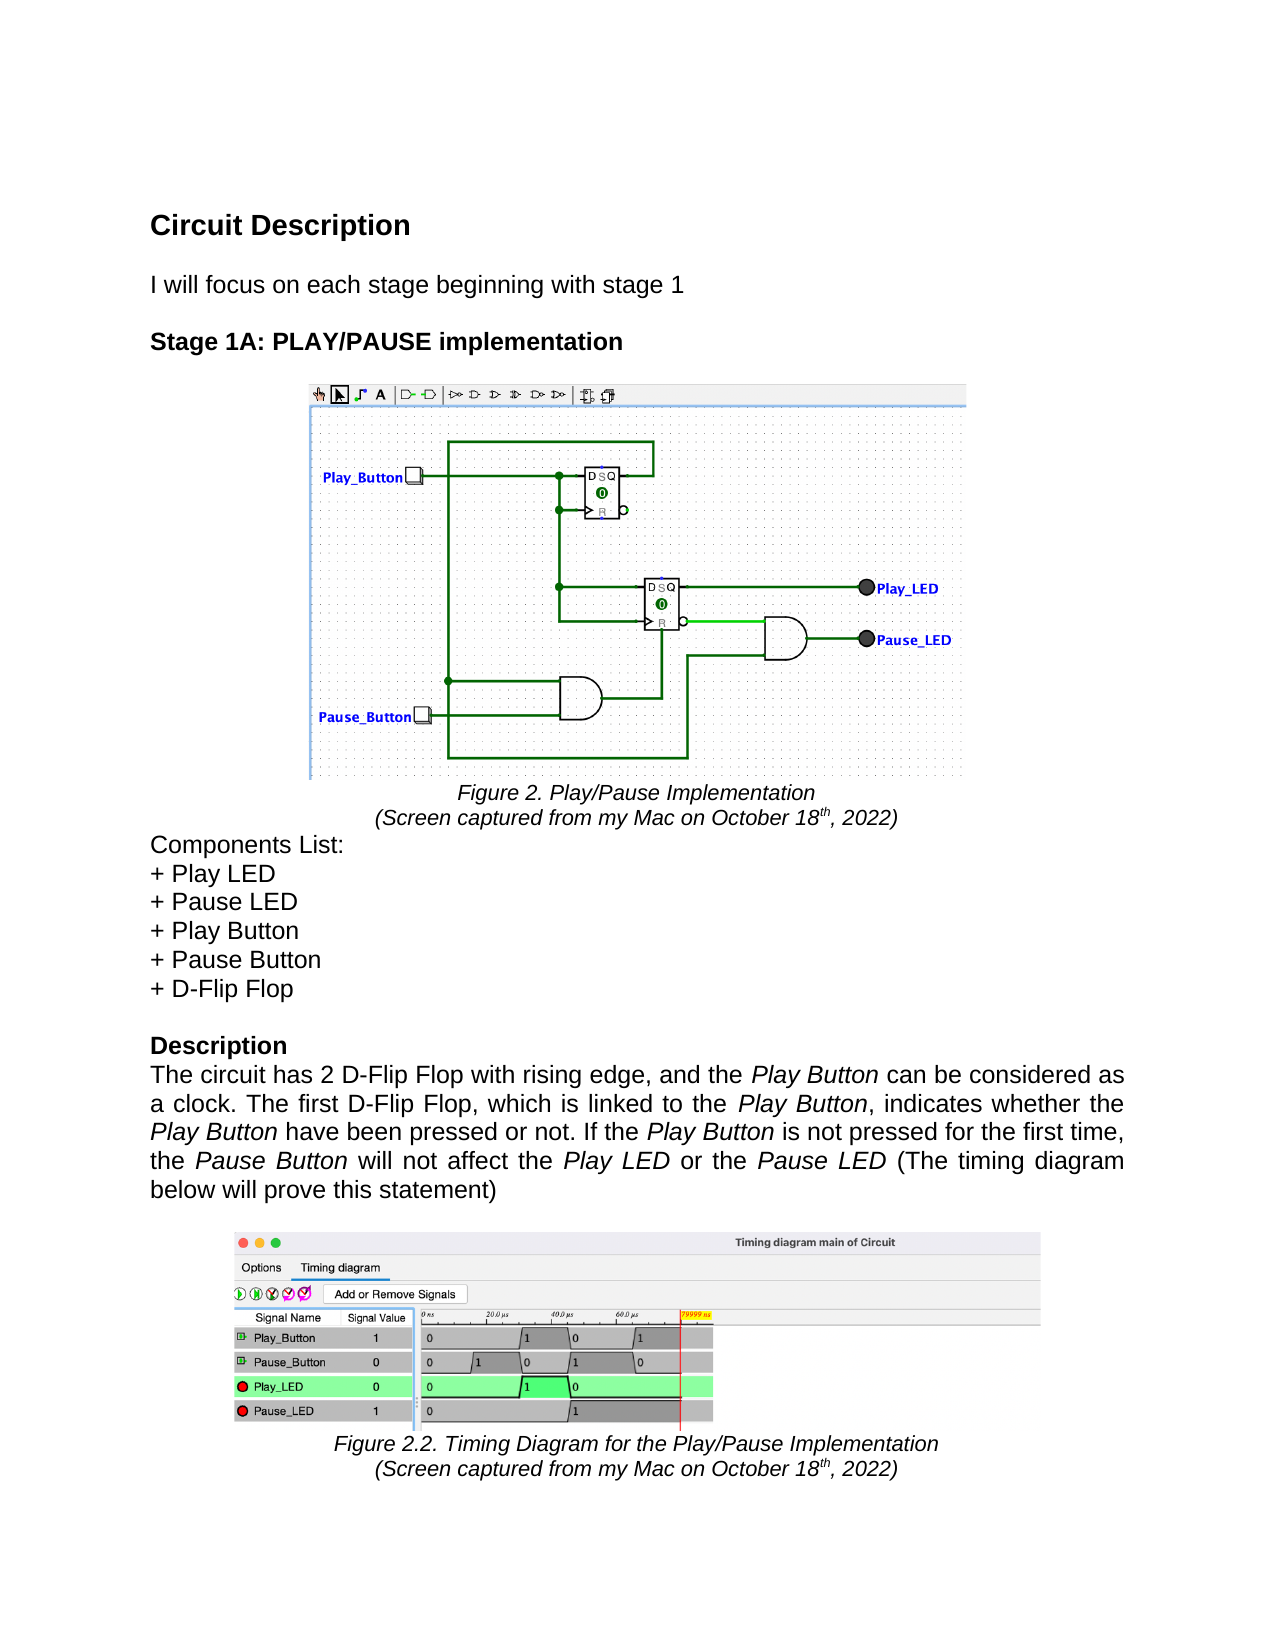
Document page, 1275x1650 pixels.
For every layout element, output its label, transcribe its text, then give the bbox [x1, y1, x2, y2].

text + Pause LED [150, 887, 1125, 916]
text (Screen captured from my Mac on October 18th, 2022) [150, 804, 1125, 830]
text + Play LED [150, 858, 1125, 887]
text + Pause Button [150, 945, 1125, 973]
text Components List: [150, 830, 1125, 858]
picture [234, 1232, 1041, 1431]
text Figure 2.2. Timing Diagram for the Play/Pause Implementation [150, 1431, 1125, 1456]
picture [308, 384, 967, 780]
text (Screen captured from my Mac on October 18th, 2022) [150, 1456, 1125, 1481]
text + D-Flip Flop [150, 973, 1125, 1002]
text + Play Button [150, 916, 1125, 945]
text Description [150, 1031, 1125, 1060]
text Circuit Description [150, 207, 1125, 241]
text Stage 1A: PLAY/PAUSE implementation [150, 327, 1125, 356]
text Figure 2. Play/Pause Implementation [150, 779, 1125, 804]
text The circuit has 2 D-Flip Flop with rising edge, and the Play Button can be considered as a clock. The first D-Flip Flop, which is linked to the Play Button, indicates whether the Play Button have been pressed or not. If the Play Button is not pressed for the first time, the Pause Button will not affect the Play LED or the Pause LED (The timing diagram below will prove this statement) [150, 1060, 1125, 1203]
text I will focus on each stage beginning with stage 1 [150, 270, 1125, 298]
